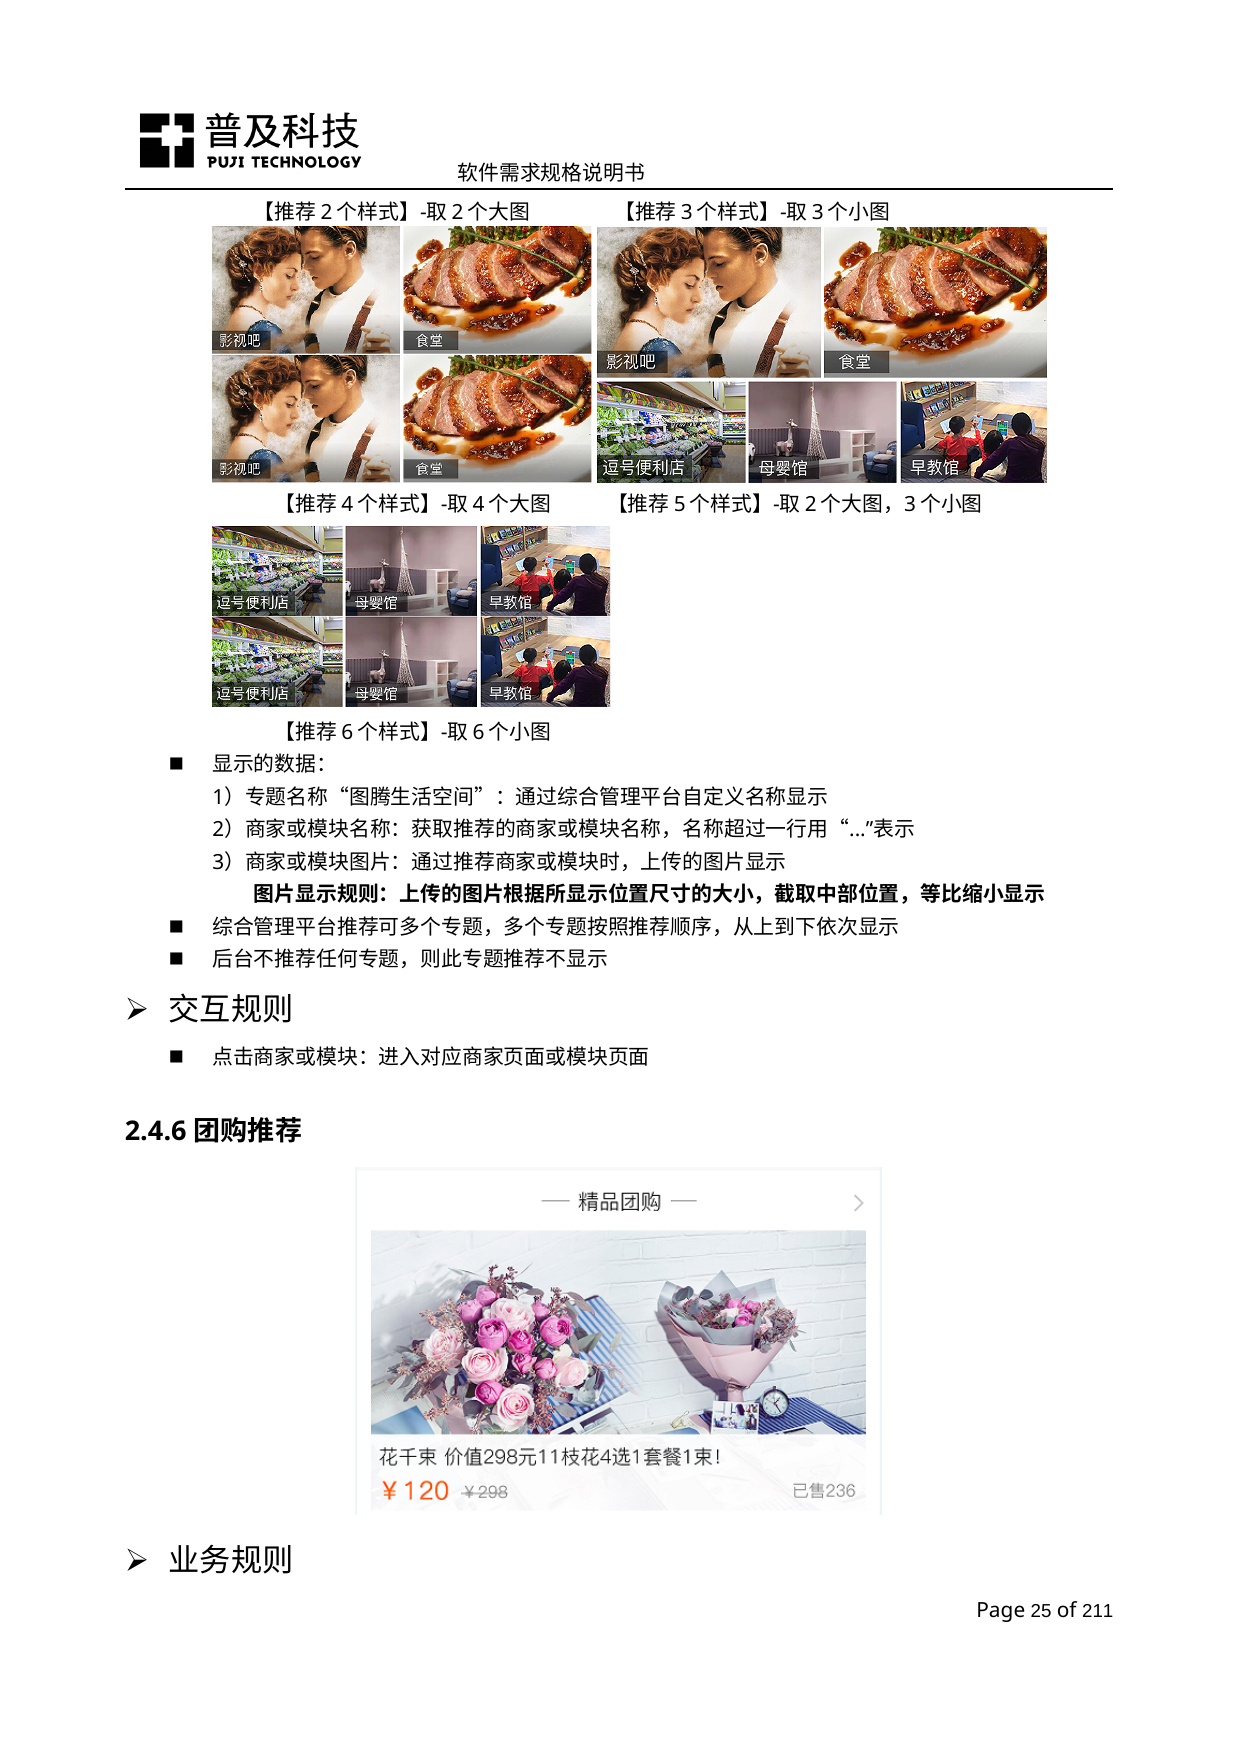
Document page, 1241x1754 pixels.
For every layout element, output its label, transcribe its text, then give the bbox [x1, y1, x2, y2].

list 业务规则 [124, 1525, 1113, 1590]
picture [124, 103, 365, 180]
list 交互规则 [124, 974, 1113, 1039]
list 点击商家或模块：进入对应商家页面或模块页面 [168, 1039, 1113, 1071]
picture [212, 526, 611, 707]
picture [212, 226, 592, 483]
list 图片显示规则：上传的图片根据所显示位置尺寸的大小，截取中部位置，等比缩小显示 [212, 876, 1113, 909]
list 3）商家或模块图片：通过推荐商家或模块时，上传的图片显示 [212, 844, 1113, 876]
list 后台不推荐任何专题，则此专题推荐不显示 [168, 941, 1113, 974]
list 【推荐2个样式】-取2个大图 【推荐3个样式】-取3个小图 [212, 194, 1113, 226]
picture [355, 1167, 882, 1515]
list 1）专题名称“图腾生活空间”：通过综合管理平台自定义名称显示 [212, 779, 1113, 811]
list 综合管理平台推荐可多个专题，多个专题按照推荐顺序，从上到下依次显示 [168, 909, 1113, 941]
list 2）商家或模块名称：获取推荐的商家或模块名称，名称超过一行用“...”表示 [212, 811, 1113, 844]
list 【推荐4个样式】-取4个大图 【推荐5个样式】-取2个大图，3个小图 [212, 486, 1113, 519]
subtitle 团购推荐 [124, 1096, 1113, 1161]
list 【推荐6个样式】-取6个小图 [212, 714, 1113, 746]
picture [596, 227, 1047, 483]
list 显示的数据： [168, 746, 1113, 779]
